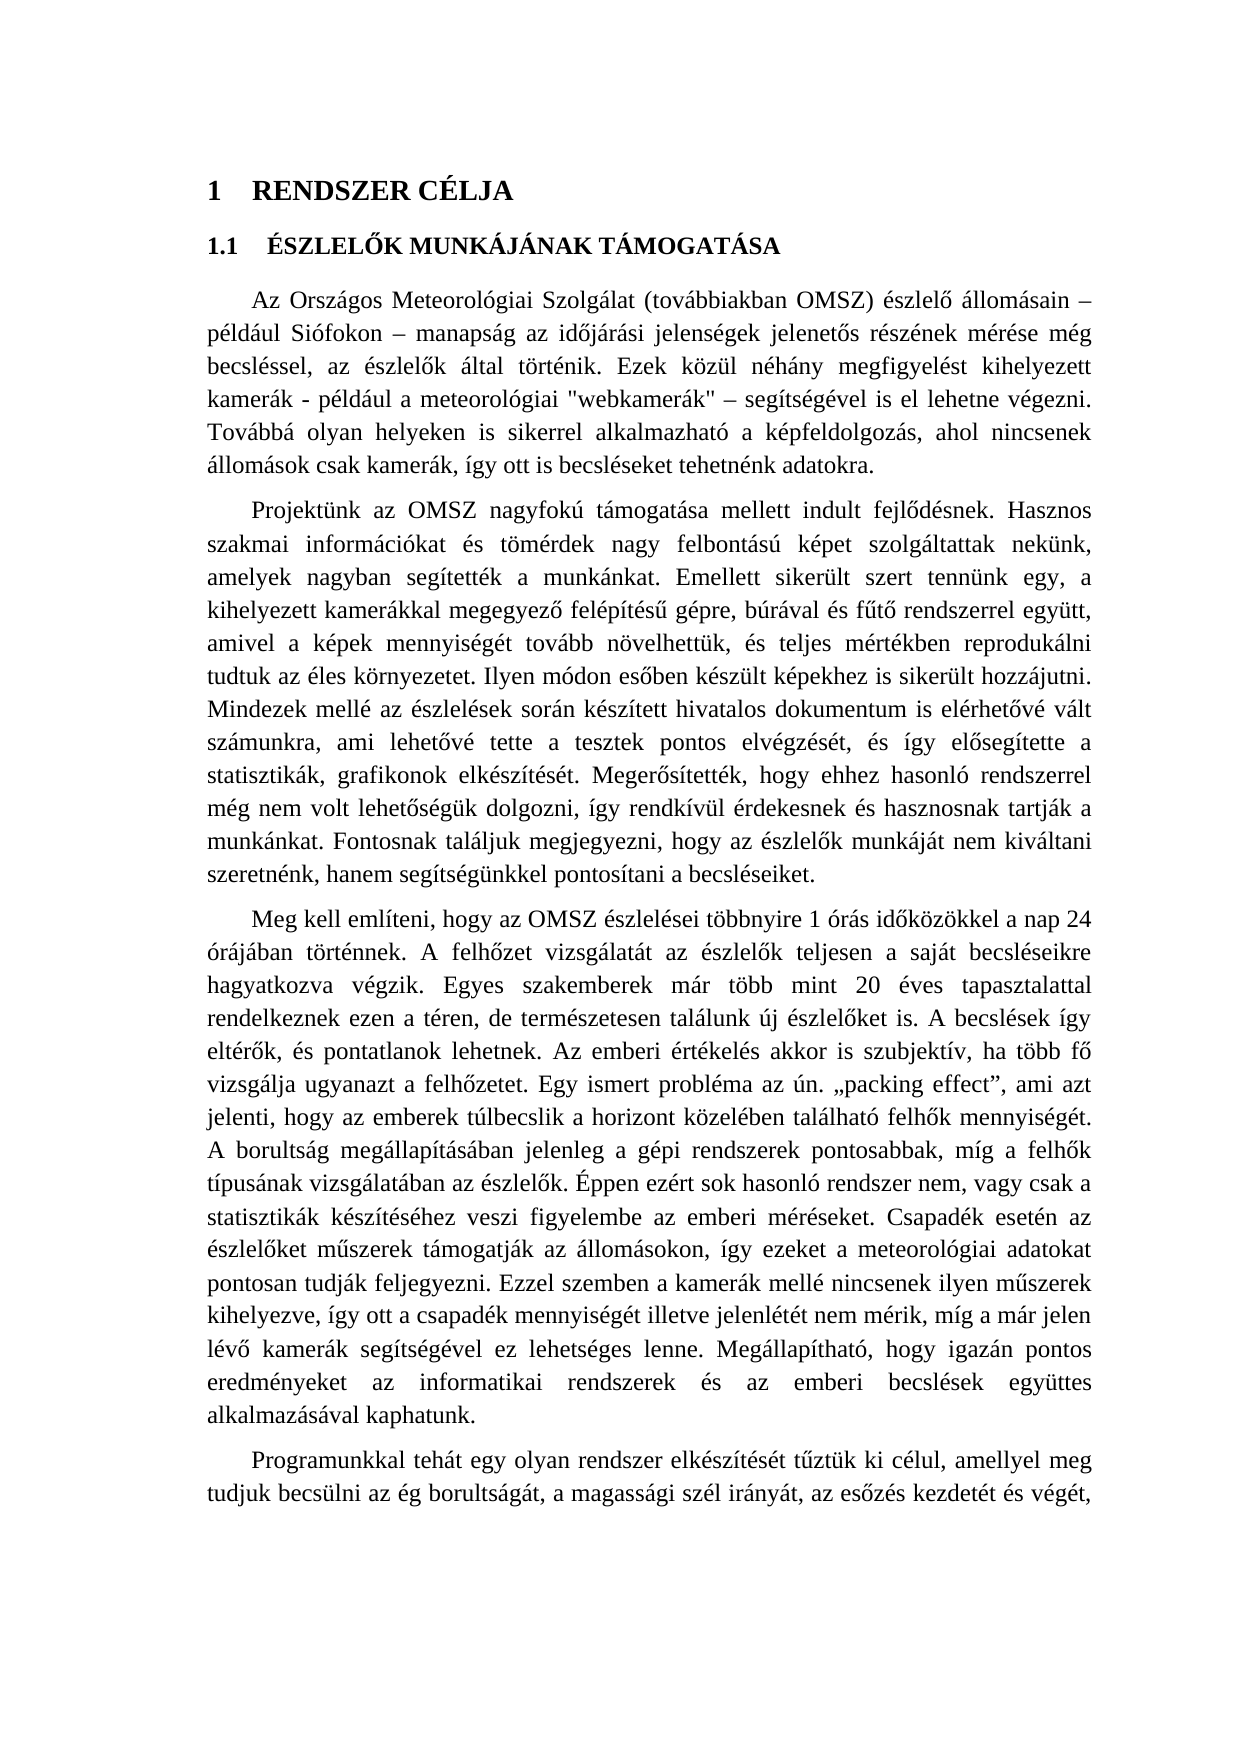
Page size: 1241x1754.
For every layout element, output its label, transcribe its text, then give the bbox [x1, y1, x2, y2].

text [207, 1445, 1092, 1507]
text Meg kell említeni, hogy az OMSZ észlelései többnyire 1 órás időközökkel a nap 24 órájában történnek. A felhőzet vizsgálatát az észlelők teljesen a saját becsléseikre hagyatkozva végzik. Egyes szakemberek már több mint 20 éves tapasztalattal rendelkeznek ezen a téren, de természetesen találunk új észlelőket is. A becslések így eltérők, és pontatlanok lehetnek. Az emberi értékelés akkor is szubjektív, ha több fő vizsgálja ugyanazt a felhőzetet. Egy ismert probléma az ún. „packing effect”, ami azt jelenti, hogy az emberek túlbecslik a horizont közelében található felhők mennyiségét. A borultság megállapításában jelenleg a gépi rendszerek pontosabbak, míg a felhők típusának vizsgálatában az észlelők. Éppen ezért sok hasonló rendszer nem, vagy csak a statisztikák készítéséhez veszi figyelembe az emberi méréseket. Csapadék esetén az észlelőket műszerek támogatják az állomásokon, így ezeket a meteorológiai adatokat pontosan tudják feljegyezni. Ezzel szemben a kamerák mellé nincsenek ilyen műszerek kihelyezve, így ott a csapadék mennyiségét illetve jelenlétét nem mérik, míg a már jelen lévő kamerák segítségével ez lehetséges lenne. Megállapítható, hogy igazán pontos eredményeket az informatikai rendszerek és az emberi becslések együttes alkalmazásával kaphatunk. [207, 904, 1092, 1428]
text Az Országos Meteorológiai Szolgálat (továbbiakban OMSZ) észlelő állomásain – például Siófokon – manapság az időjárási jelenségek jelenetős részének mérése még becsléssel, az észlelők által történik. Ezek közül néhány megfigyelést kihelyezett kamerák - például a meteorológiai "webkamerák" – segítségével is el lehetne végezni. Továbbá olyan helyeken is sikerrel alkalmazható a képfeldolgozás, ahol nincsenek állomások csak kamerák, így ott is becsléseket tehetnénk adatokra. [207, 285, 1092, 479]
subtitle Észlelők munkájának támogatása [207, 231, 1092, 260]
text Projektünk az OMSZ nagyfokú támogatása mellett indult fejlődésnek. Hasznos szakmai információkat és tömérdek nagy felbontású képet szolgáltattak nekünk, amelyek nagyban segítették a munkánkat. Emellett sikerült szert tennünk egy, a kihelyezett kamerákkal megegyező felépítésű gépre, búrával és fűtő rendszerrel együtt, amivel a képek mennyiségét tovább növelhettük, és teljes mértékben reprodukálni tudtuk az éles környezetet. Ilyen módon esőben készült képekhez is sikerült hozzájutni. Mindezek mellé az észlelések során készített hivatalos dokumentum is elérhetővé vált számunkra, ami lehetővé tette a tesztek pontos elvégzését, és így elősegítette a statisztikák, grafikonok elkészítését. Megerősítették, hogy ehhez hasonló rendszerrel még nem volt lehetőségük dolgozni, így rendkívül érdekesnek és hasznosnak tartják a munkánkat. Fontosnak találjuk megjegyezni, hogy az észlelők munkáját nem kiváltani szeretnénk, hanem segítségünkkel pontosítani a becsléseiket. [207, 496, 1092, 888]
subtitle Rendszer célja [207, 173, 1092, 206]
